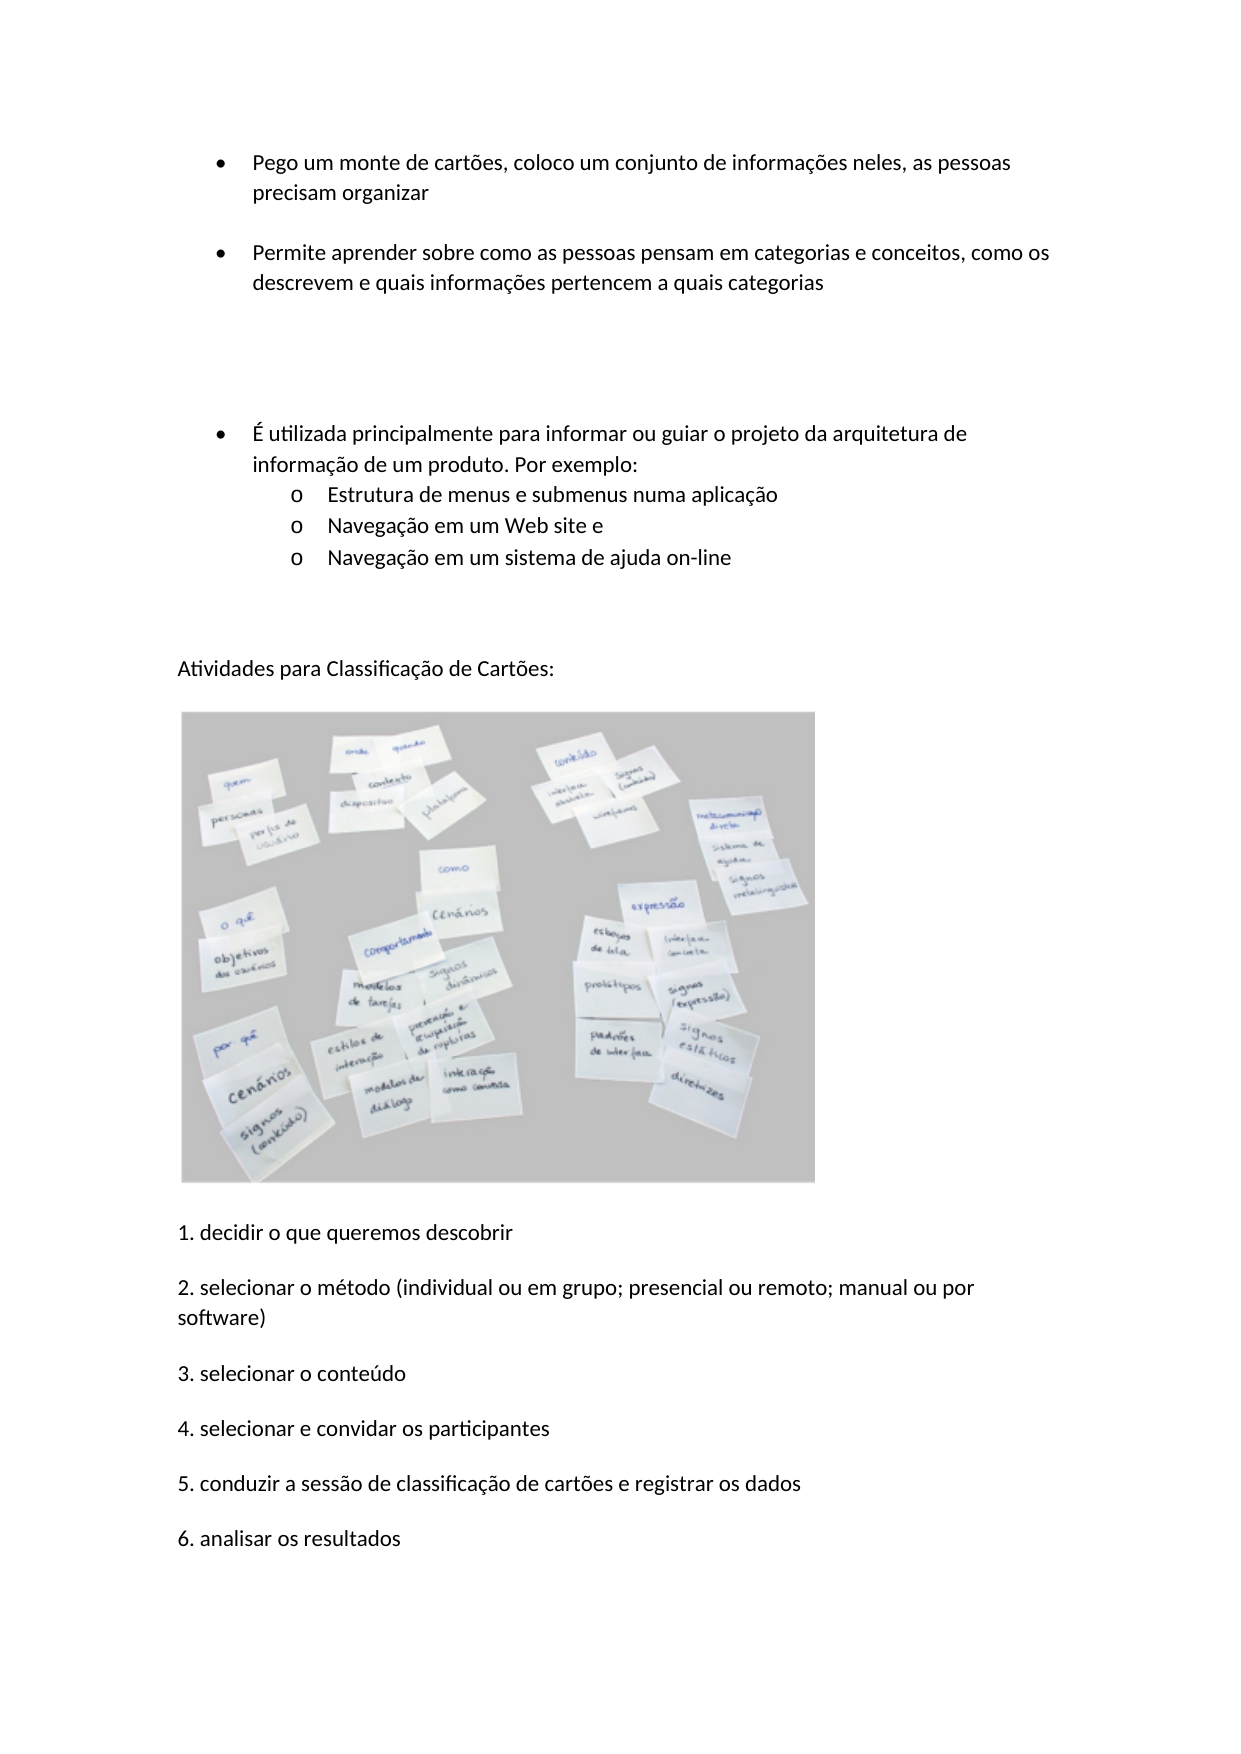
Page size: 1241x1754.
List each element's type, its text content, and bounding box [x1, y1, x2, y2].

text Atividades para Classificação de Cartões: [177, 654, 1063, 682]
list Permite aprender sobre como as pessoas pensam em categorias e conceitos, como os descrevem e quais informações pertencem a quais categorias [215, 238, 1063, 296]
list Navegação em um Web site e [290, 511, 1063, 541]
list Pego um monte de cartões, coloco um conjunto de informações neles, as pessoas precisam organizar [215, 148, 1063, 206]
text 6. analisar os resultados [177, 1524, 1063, 1552]
text 4. selecionar e convidar os participantes [177, 1414, 1063, 1442]
text 1. decidir o que queremos descobrir [177, 1218, 1063, 1246]
text 2. selecionar o método (individual ou em grupo; presencial ou remoto; manual ou por software) [177, 1273, 1063, 1332]
picture [177, 709, 815, 1191]
list Navegação em um sistema de ajuda on-line [290, 543, 1063, 572]
text 3. selecionar o conteúdo [177, 1359, 1063, 1387]
text 5. conduzir a sessão de classificação de cartões e registrar os dados [177, 1469, 1063, 1497]
list É utilizada principalmente para informar ou guiar o projeto da arquitetura de informação de um produto. Por exemplo: [215, 419, 1063, 478]
list Estrutura de menus e submenus numa aplicação [290, 480, 1063, 509]
